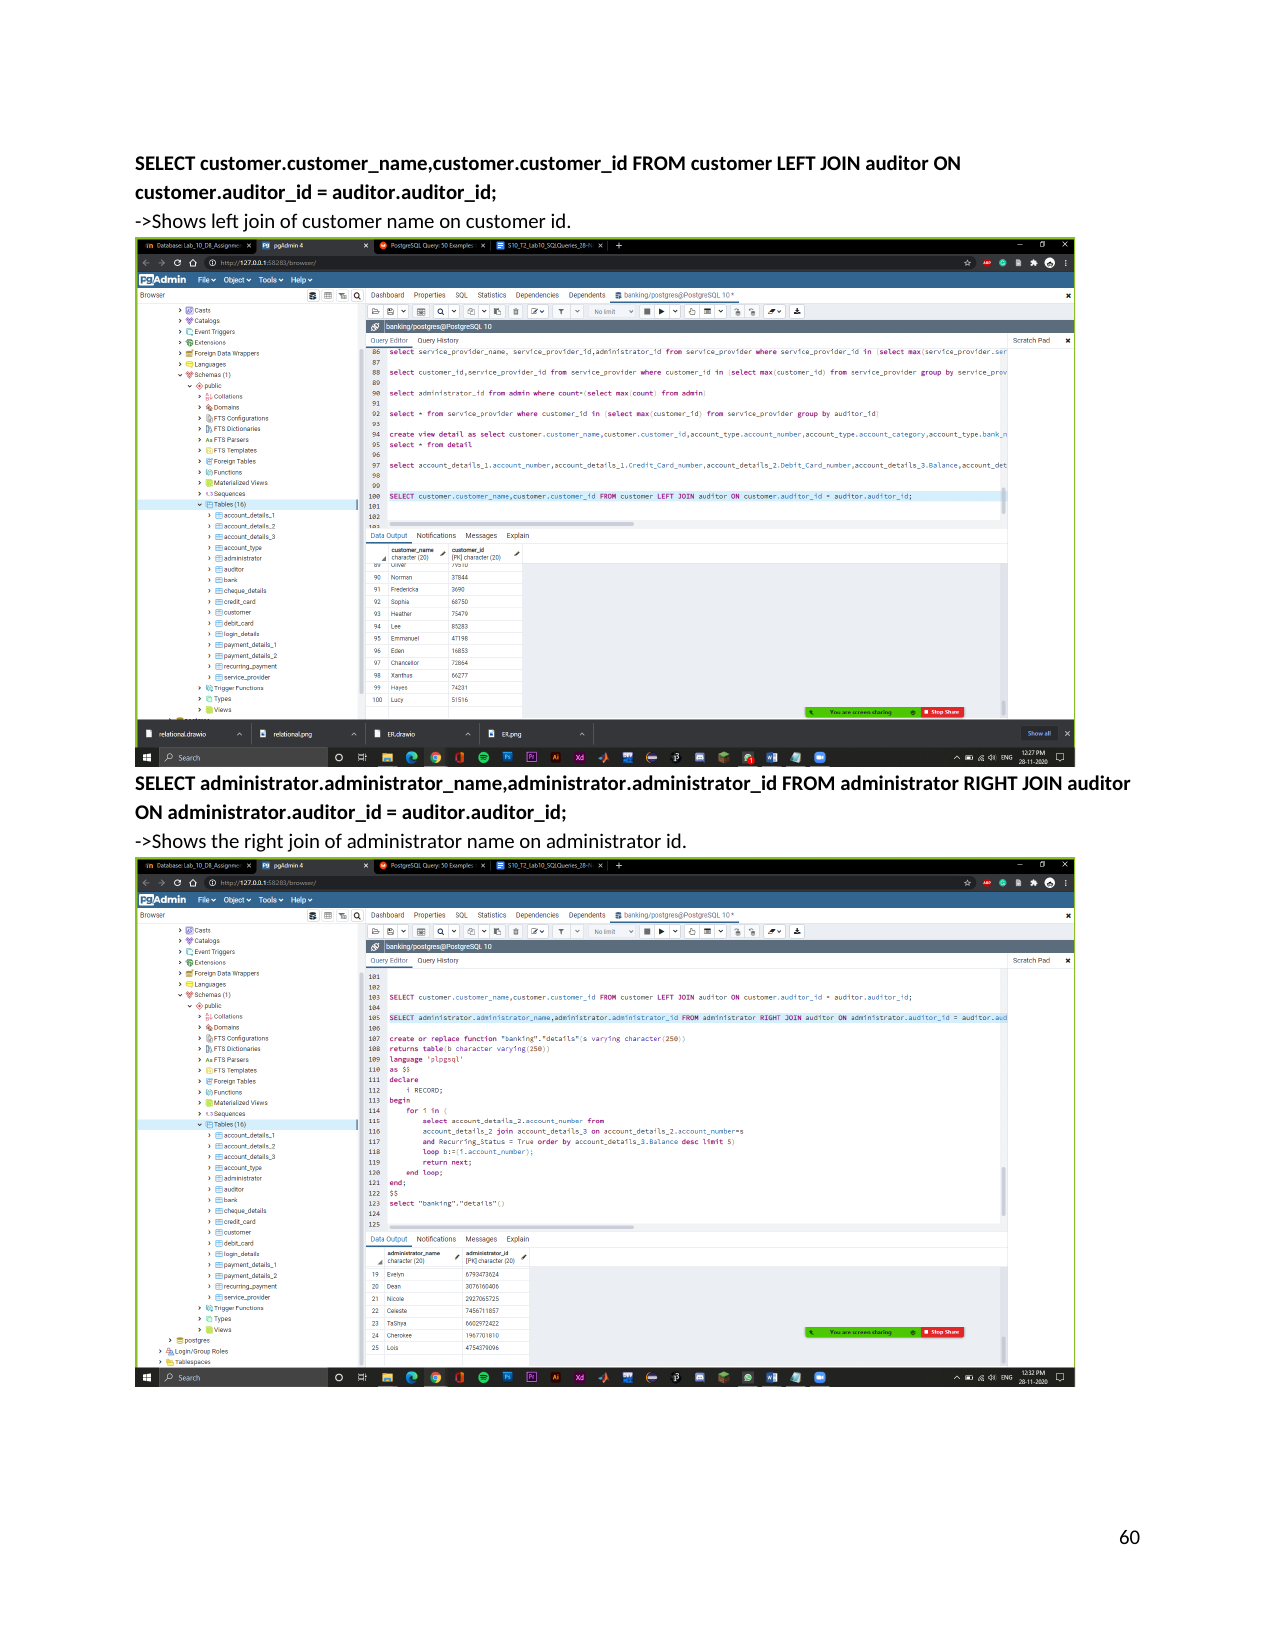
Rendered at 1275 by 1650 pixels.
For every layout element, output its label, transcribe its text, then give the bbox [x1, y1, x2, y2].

picture [135, 237, 1076, 767]
text ->Shows the right join of administrator name on administrator id. [135, 829, 1140, 854]
text ->Shows left join of customer name on customer id. [135, 208, 1140, 234]
text SELECT administrator.administrator_name,administrator.administrator_id FROM administrator RIGHT JOIN auditor ON administrator.auditor_id = auditor.auditor_id; [135, 770, 1140, 825]
picture [135, 857, 1076, 1387]
text SELECT customer.customer_name,customer.customer_id FROM customer LEFT JOIN auditor ON customer.auditor_id = auditor.auditor_id; [135, 150, 1140, 204]
